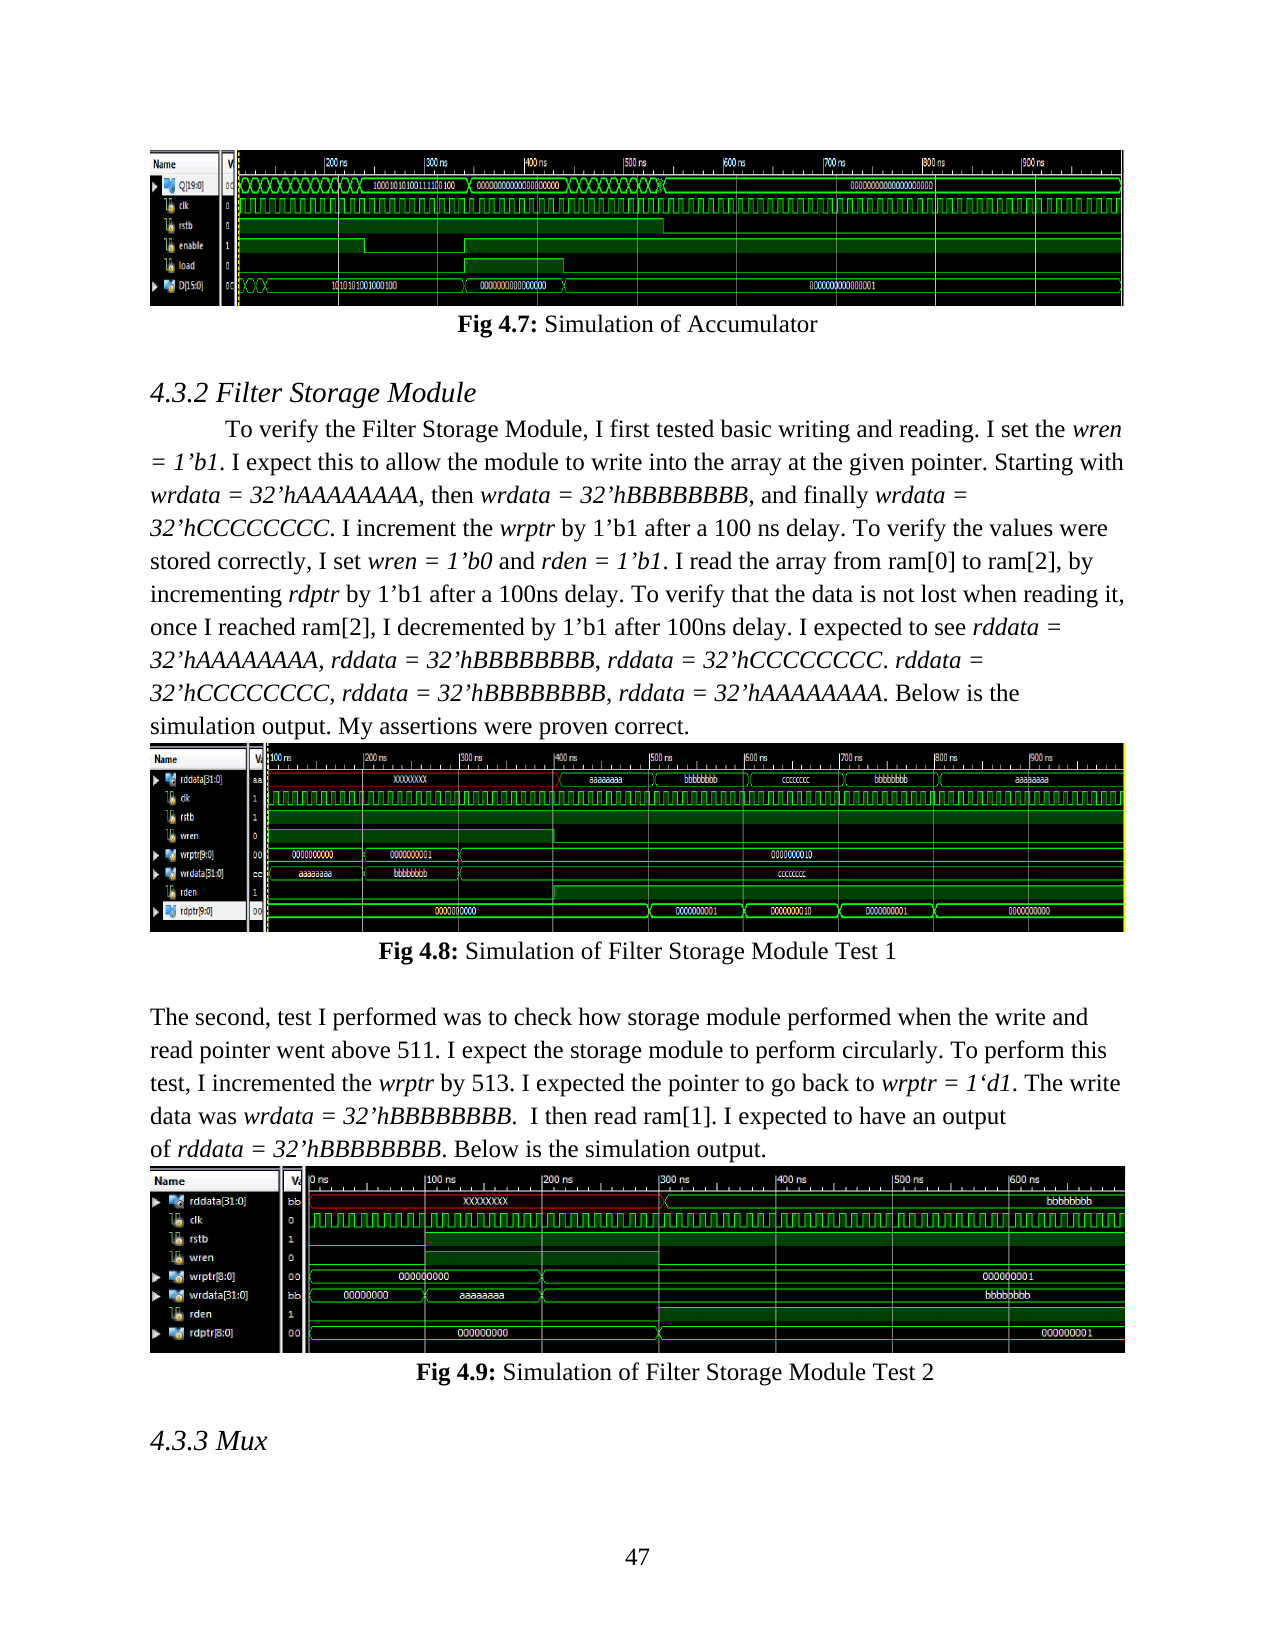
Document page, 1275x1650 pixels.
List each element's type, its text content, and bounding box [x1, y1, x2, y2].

text 4.3.3 Mux [150, 1423, 1125, 1456]
picture [150, 1166, 1125, 1353]
text Fig 4.7: Simulation of Accumulator [150, 309, 1125, 338]
text Fig 4.9: Simulation of Filter Storage Module Test 2 [150, 1357, 1125, 1386]
text To verify the Filter Storage Module, I first tested basic writing and reading. I set the wren = 1’b1. I expect this to allow the module to write into the array at the given pointer. Starting with wrdata = 32’hAAAAAAAA, then wrdata = 32’hBBBBBBBB, and finally wrdata = 32’hCCCCCCCC. I increment the wrptr by 1’b1 after a 100 ns delay. To verify the values were stored correctly, I set wren = 1’b0 and rden = 1’b1. I read the array from ram[0] to ram[2], by incrementing rdptr by 1’b1 after a 100ns delay. To verify that the data is not lost when reading it, once I reached ram[2], I decremented by 1’b1 after 100ns delay. I expected to see rddata = 32’hAAAAAAAA, rddata = 32’hBBBBBBBB, rddata = 32’hCCCCCCCC. rddata = 32’hCCCCCCCC, rddata = 32’hBBBBBBBB, rddata = 32’hAAAAAAAA. Below is the simulation output. My assertions were proven correct. [150, 414, 1125, 740]
text 4.3.2 Filter Storage Module [150, 375, 1125, 409]
text Fig 4.8: Simulation of Filter Storage Module Test 1 [150, 936, 1125, 964]
text of rddata = 32’hBBBBBBBB. Below is the simulation output. [150, 1134, 1125, 1163]
picture [150, 150, 1125, 306]
picture [150, 743, 1125, 932]
text The second, test I performed was to check how storage module performed when the write and read pointer went above 511. I expect the storage module to perform circularly. To perform this test, I incremented the wrptr by 513. I expected the pointer to go back to wrptr = 1‘d1. The write data was wrdata = 32’hBBBBBBBB. I then read ram[1]. I expected to have an output [150, 1002, 1125, 1129]
